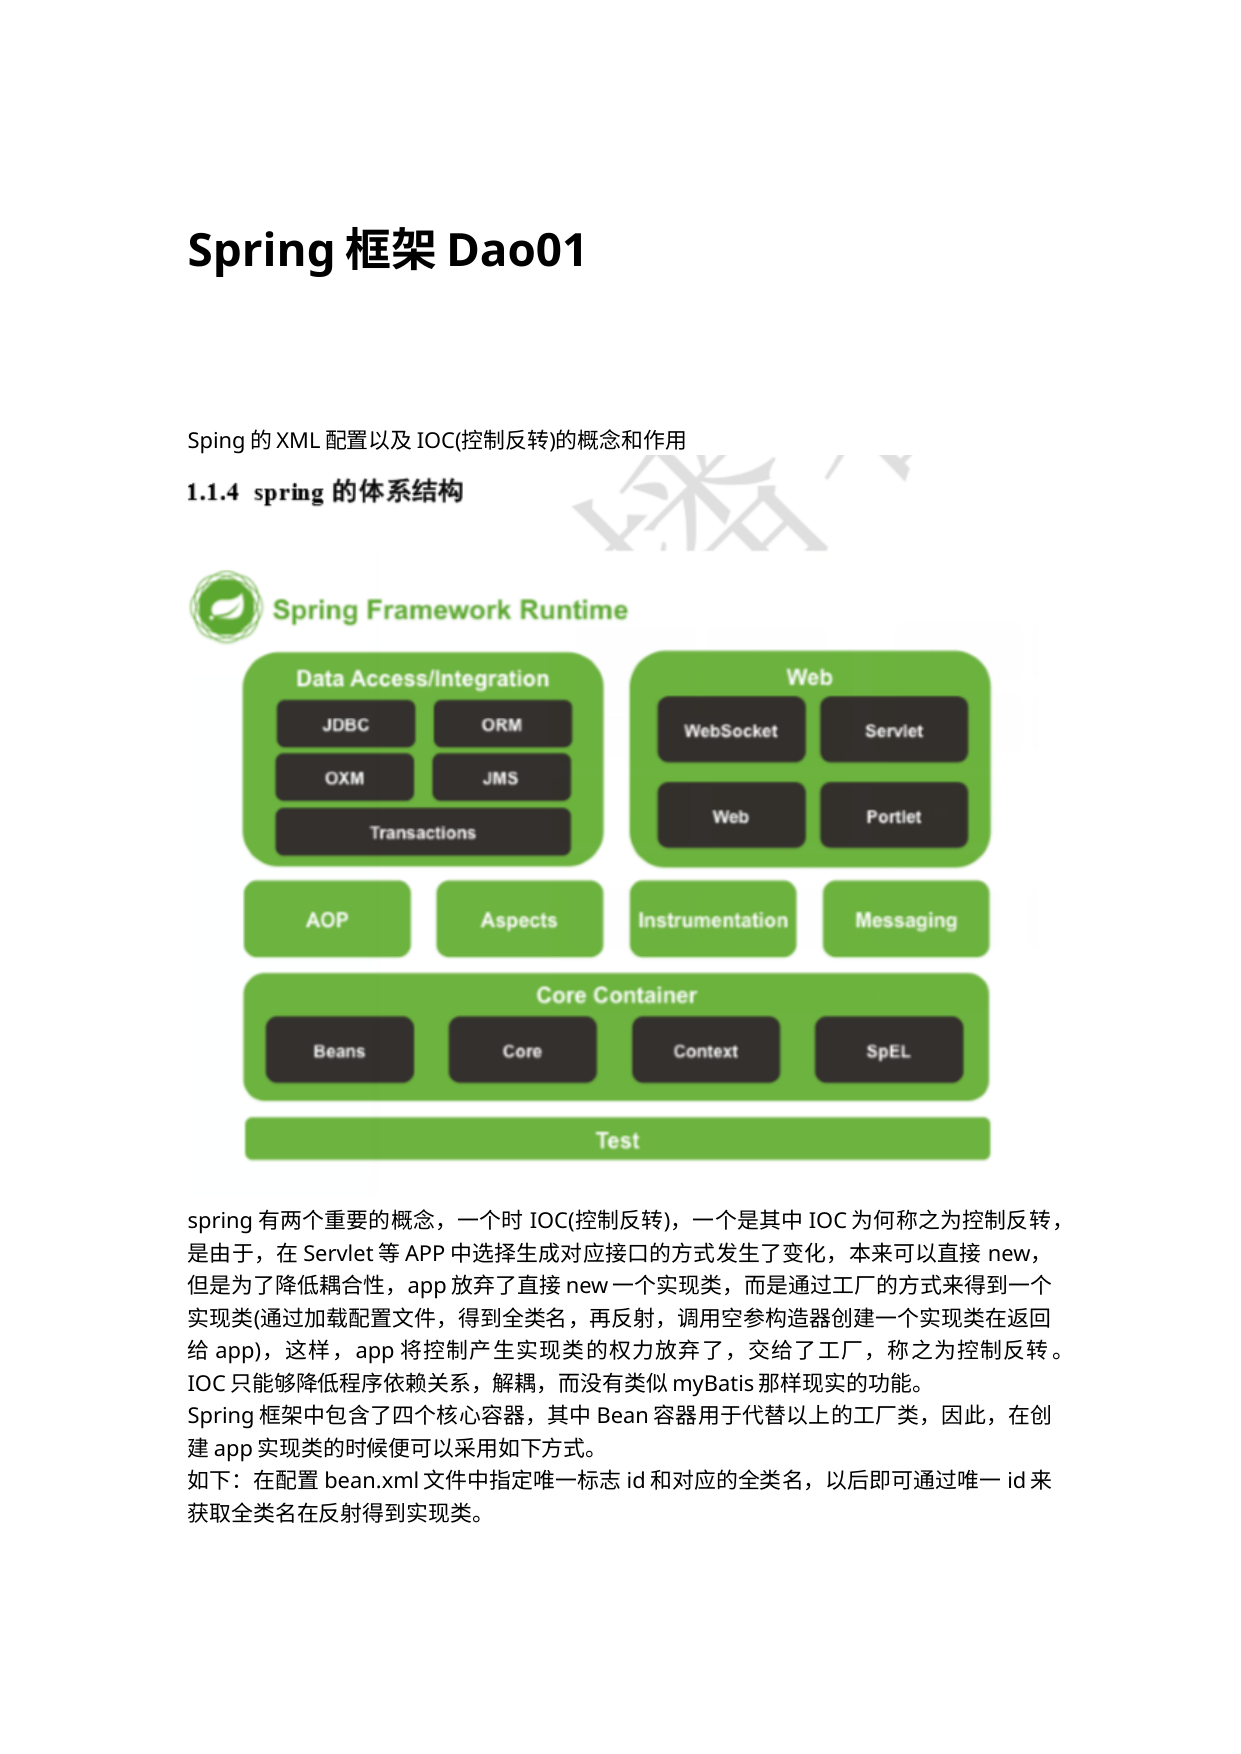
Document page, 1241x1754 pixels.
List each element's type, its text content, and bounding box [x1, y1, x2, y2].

subtitle Spring框架Dao01 [187, 197, 1053, 295]
text Sping的XML配置以及IOC(控制反转)的概念和作用 [187, 423, 1053, 455]
text 如下：在配置bean.xml文件中指定唯一标志id和对应的全类名，以后即可通过唯一id来获取全类名在反射得到实现类。 [187, 1463, 1053, 1528]
text Spring框架中包含了四个核心容器，其中Bean容器用于代替以上的工厂类，因此，在创建app实现类的时候便可以采用如下方式。 [187, 1398, 1053, 1463]
picture [187, 455, 1053, 1196]
text spring有两个重要的概念，一个时IOC(控制反转)，一个是其中IOC为何称之为控制反转，是由于，在Servlet等APP中选择生成对应接口的方式发生了变化，本来可以直接new，但是为了降低耦合性，app放弃了直接new一个实现类，而是通过工厂的方式来得到一个实现类(通过加载配置文件，得到全类名，再反射，调用空参构造器创建一个实现类在返回给app)，这样，app将控制产生实现类的权力放弃了，交给了工厂，称之为控制反转。IOC只能够降低程序依赖关系，解耦，而没有类似myBatis那样现实的功能。 [187, 1203, 1053, 1398]
